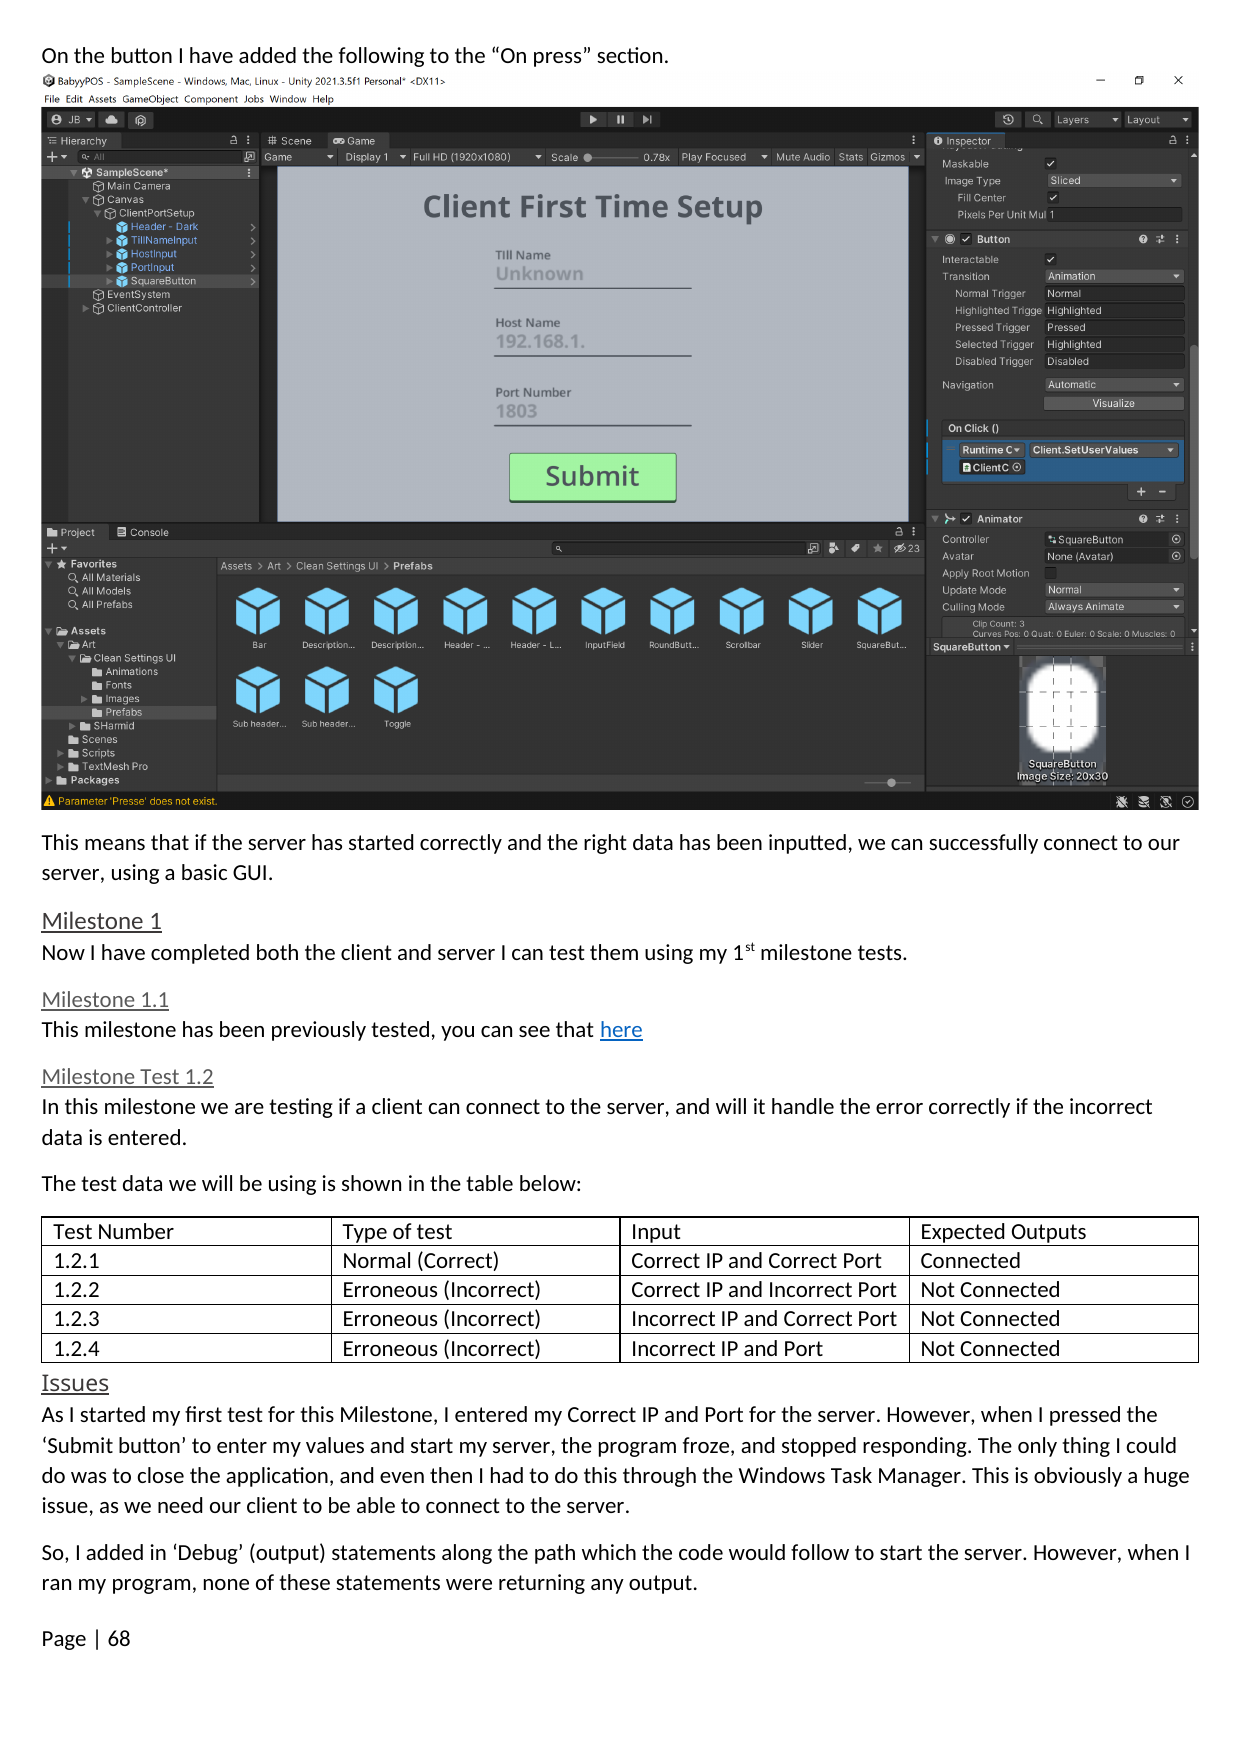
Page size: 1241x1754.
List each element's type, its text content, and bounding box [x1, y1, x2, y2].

subtitle Milestone Test 1.2 [41, 1062, 1199, 1090]
text The test data we will be using is shown in the table below: [41, 1169, 1199, 1197]
picture [41, 71, 1199, 810]
table_cell Normal (Correct) [332, 1246, 619, 1274]
table_cell 1.2.1 [42, 1246, 331, 1274]
subtitle Issues [41, 1367, 1199, 1398]
table_cell Not Connected [910, 1334, 1198, 1362]
table_cell Not Connected [910, 1276, 1198, 1303]
text In this milestone we are testing if a client can connect to the server, and will it handle the error correctly if the incorrect data is entered. [41, 1092, 1199, 1151]
subtitle Milestone 1 [41, 905, 1199, 936]
text On the button I have added the following to the “On press” section. [41, 41, 1199, 71]
subtitle Milestone 1.1 [41, 985, 1199, 1013]
text So, I added in ‘Debug’ (output) statements along the path which the code would follow to start the server. However, when I ran my program, none of these statements were returning any output. [41, 1538, 1199, 1596]
table_cell 1.2.2 [42, 1276, 331, 1303]
table_cell Erroneous (Incorrect) [332, 1305, 619, 1333]
table_header Input [621, 1218, 909, 1245]
table_cell Erroneous (Incorrect) [332, 1276, 619, 1303]
table_header Type of test [332, 1218, 619, 1245]
table_cell Not Connected [910, 1305, 1198, 1333]
text This means that if the server has started correctly and the right data has been inputted, we can successfully connect to our server, using a basic GUI. [41, 828, 1199, 886]
table_cell Connected [910, 1246, 1198, 1274]
table_cell Incorrect IP and Port [621, 1334, 909, 1362]
table_header Test Number [42, 1218, 331, 1245]
table_cell Erroneous (Incorrect) [332, 1334, 619, 1362]
table_header Expected Outputs [910, 1218, 1198, 1245]
text As I started my first test for this Milestone, I entered my Correct IP and Port for the server. However, when I pressed the ‘Submit button’ to enter my values and start my server, the program froze, and stopped responding. The only thing I could do was to close the application, and even then I had to do this through the Windows Task Manager. This is obviously a huge issue, as we need our client to be able to connect to the server. [41, 1401, 1199, 1519]
table_cell 1.2.3 [42, 1305, 331, 1333]
text This milestone has been previously tested, you can see that here [41, 1015, 1199, 1043]
table_cell Correct IP and Correct Port [621, 1246, 909, 1274]
text Now I have completed both the client and server I can test them using my 1st milestone tests. [41, 938, 1199, 966]
table_cell 1.2.4 [42, 1334, 331, 1362]
table_cell Incorrect IP and Correct Port [621, 1305, 909, 1333]
table_cell Correct IP and Incorrect Port [621, 1276, 909, 1303]
